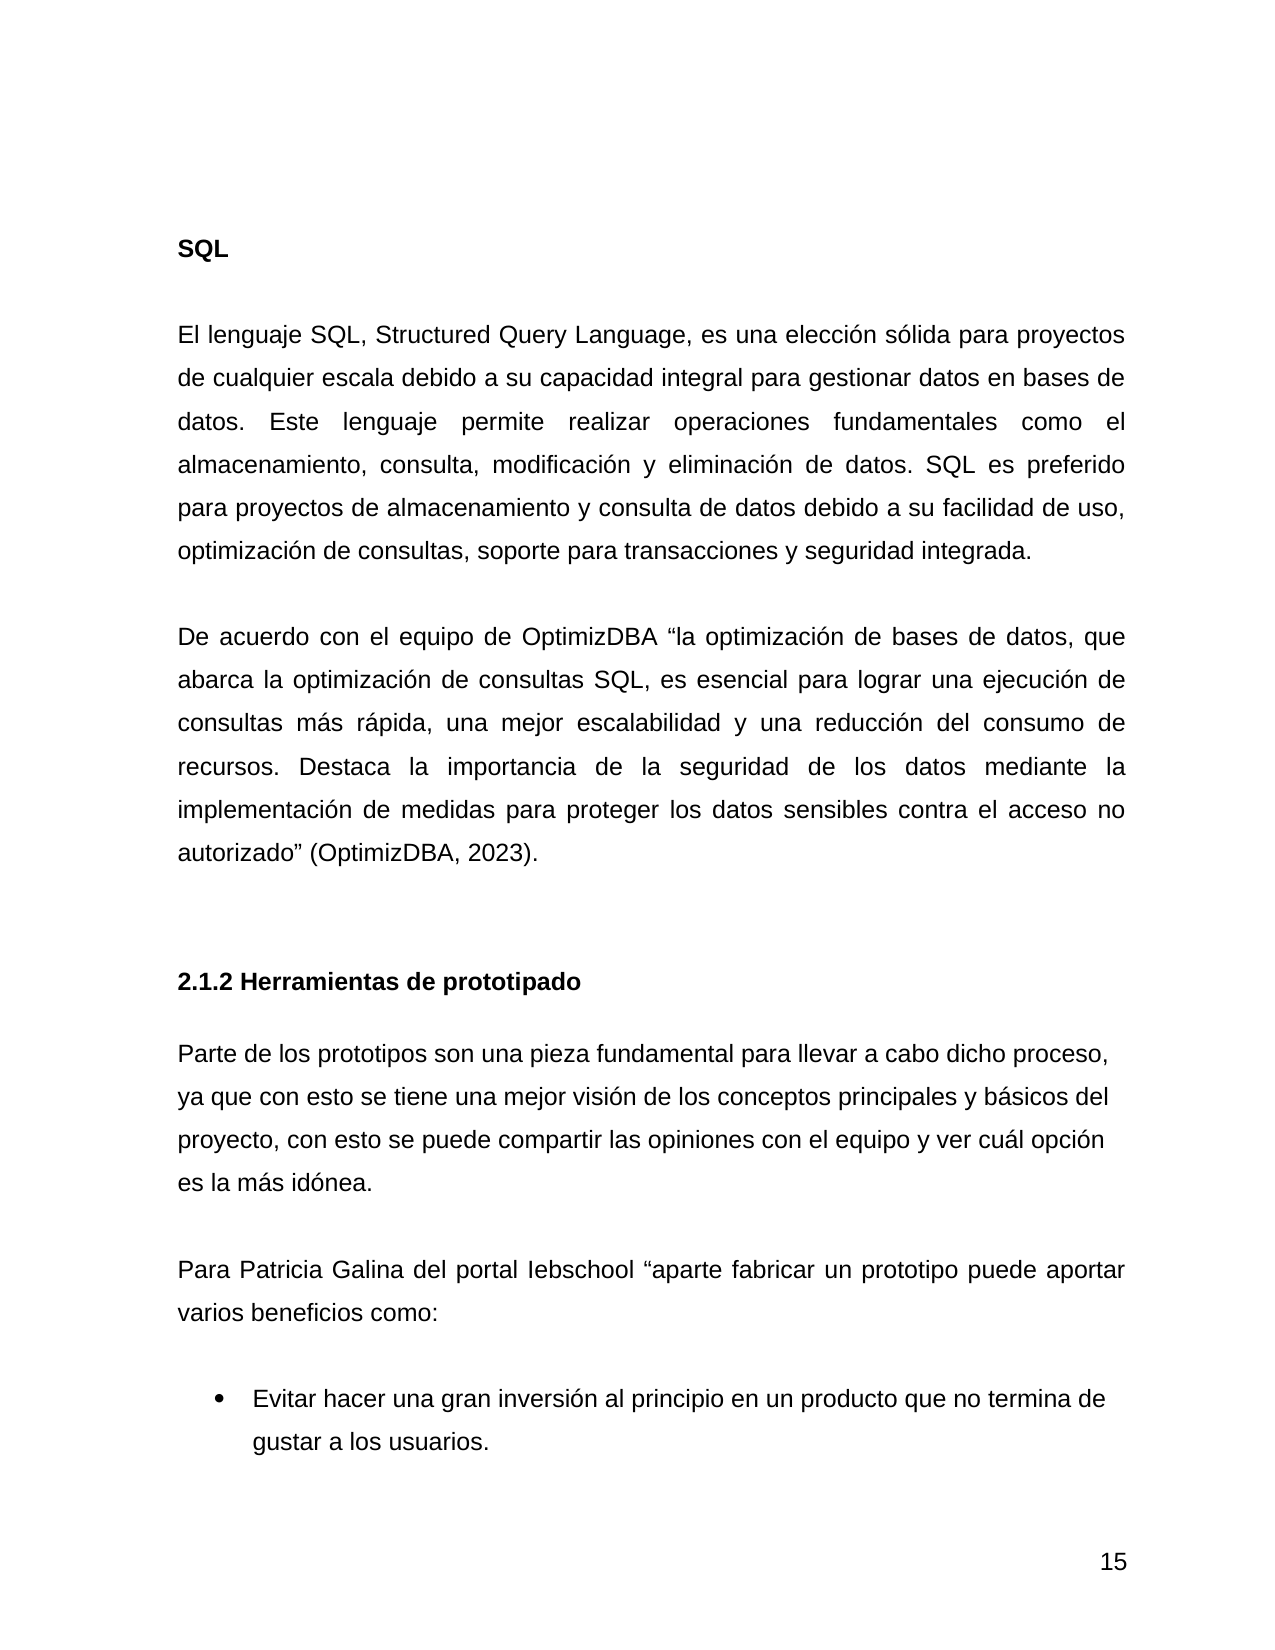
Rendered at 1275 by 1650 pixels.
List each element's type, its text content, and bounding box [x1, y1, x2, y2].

subtitle Herramientas de prototipado [177, 967, 1127, 996]
text es la más idónea. [177, 1168, 1127, 1197]
text Para Patricia Galina del portal Iebschool “aparte fabricar un prototipo puede aportar varios beneficios como: [177, 1254, 1127, 1326]
text Parte de los prototipos son una pieza fundamental para llevar a cabo dicho proceso, [177, 1039, 1127, 1068]
text SQL [177, 234, 1127, 263]
text De acuerdo con el equipo de OptimizDBA “la optimización de bases de datos, que abarca la optimización de consultas SQL, es esencial para lograr una ejecución de consultas más rápida, una mejor escalabilidad y una reducción del consumo de recursos. Destaca la importancia de la seguridad de los datos mediante la implementación de medidas para proteger los datos sensibles contra el acceso no autorizado” . [177, 622, 1127, 866]
text proyecto, con esto se puede compartir las opiniones con el equipo y ver cuál opción [177, 1125, 1127, 1154]
text ya que con esto se tiene una mejor visión de los conceptos principales y básicos del [177, 1082, 1127, 1111]
text El lenguaje SQL, Structured Query Language, es una elección sólida para proyectos de cualquier escala debido a su capacidad integral para gestionar datos en bases de datos. Este lenguaje permite realizar operaciones fundamentales como el almacenamiento, consulta, modificación y eliminación de datos. SQL es preferido para proyectos de almacenamiento y consulta de datos debido a su facilidad de uso, optimización de consultas, soporte para transacciones y seguridad integrada. [177, 320, 1127, 564]
list Evitar hacer una gran inversión al principio en un producto que no termina de gustar a los usuarios. [215, 1384, 1127, 1456]
